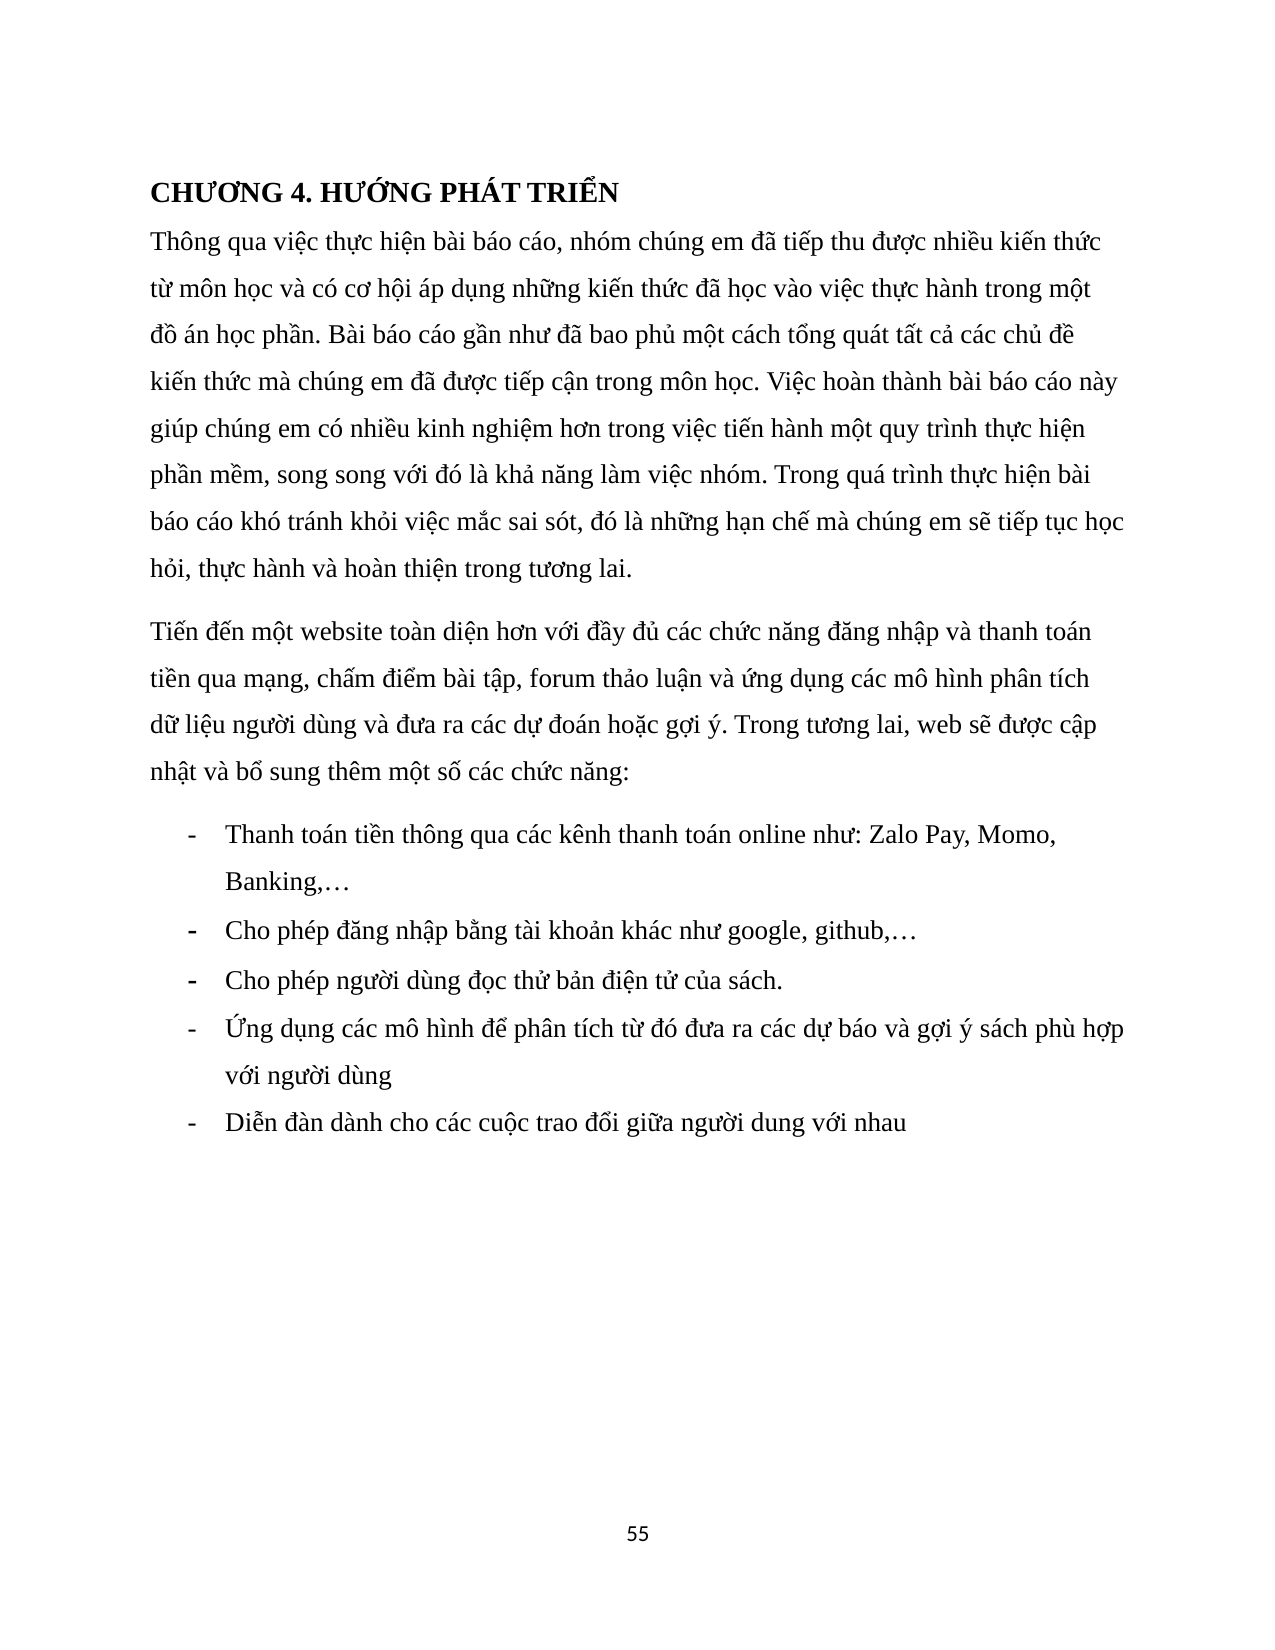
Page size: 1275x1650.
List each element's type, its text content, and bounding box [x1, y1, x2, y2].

text Tiến đến một website toàn diện hơn với đầy đủ các chức năng đăng nhập và thanh toán tiền qua mạng, chấm điểm bài tập, forum thảo luận và ứng dụng các mô hình phân tích dữ liệu người dùng và đưa ra các dự đoán hoặc gợi ý. Trong tương lai, web sẽ được cập nhật và bổ sung thêm một số các chức năng: [150, 615, 1125, 786]
list Cho phép người dùng đọc thử bản điện tử của sách. [187, 962, 1125, 996]
list Ứng dụng các mô hình để phân tích từ đó đưa ra các dự báo và gợi ý sách phù hợp với người dùng [187, 1013, 1125, 1090]
text CHƯƠNG 4. HƯỚNG PHÁT TRIỂN [150, 175, 1125, 208]
list Cho phép đăng nhập bằng tài khoản khác như google, github,… [187, 912, 1125, 946]
text Thông qua việc thực hiện bài báo cáo, nhóm chúng em đã tiếp thu được nhiều kiến thức từ môn học và có cơ hội áp dụng những kiến thức đã học vào việc thực hành trong một đồ án học phần. Bài báo cáo gần như đã bao phủ một cách tổng quát tất cả các chủ đề kiến thức mà chúng em đã được tiếp cận trong môn học. Việc hoàn thành bài báo cáo này giúp chúng em có nhiều kinh nghiệm hơn trong việc tiến hành một quy trình thực hiện phần mềm, song song với đó là khả năng làm việc nhóm. Trong quá trình thực hiện bài báo cáo khó tránh khỏi việc mắc sai sót, đó là những hạn chế mà chúng em sẽ tiếp tục học hỏi, thực hành và hoàn thiện trong tương lai. [150, 225, 1125, 583]
list Diễn đàn dành cho các cuộc trao đổi giữa người dung với nhau [187, 1106, 1125, 1137]
list Thanh toán tiền thông qua các kênh thanh toán online như: Zalo Pay, Momo, Banking,… [187, 819, 1125, 896]
